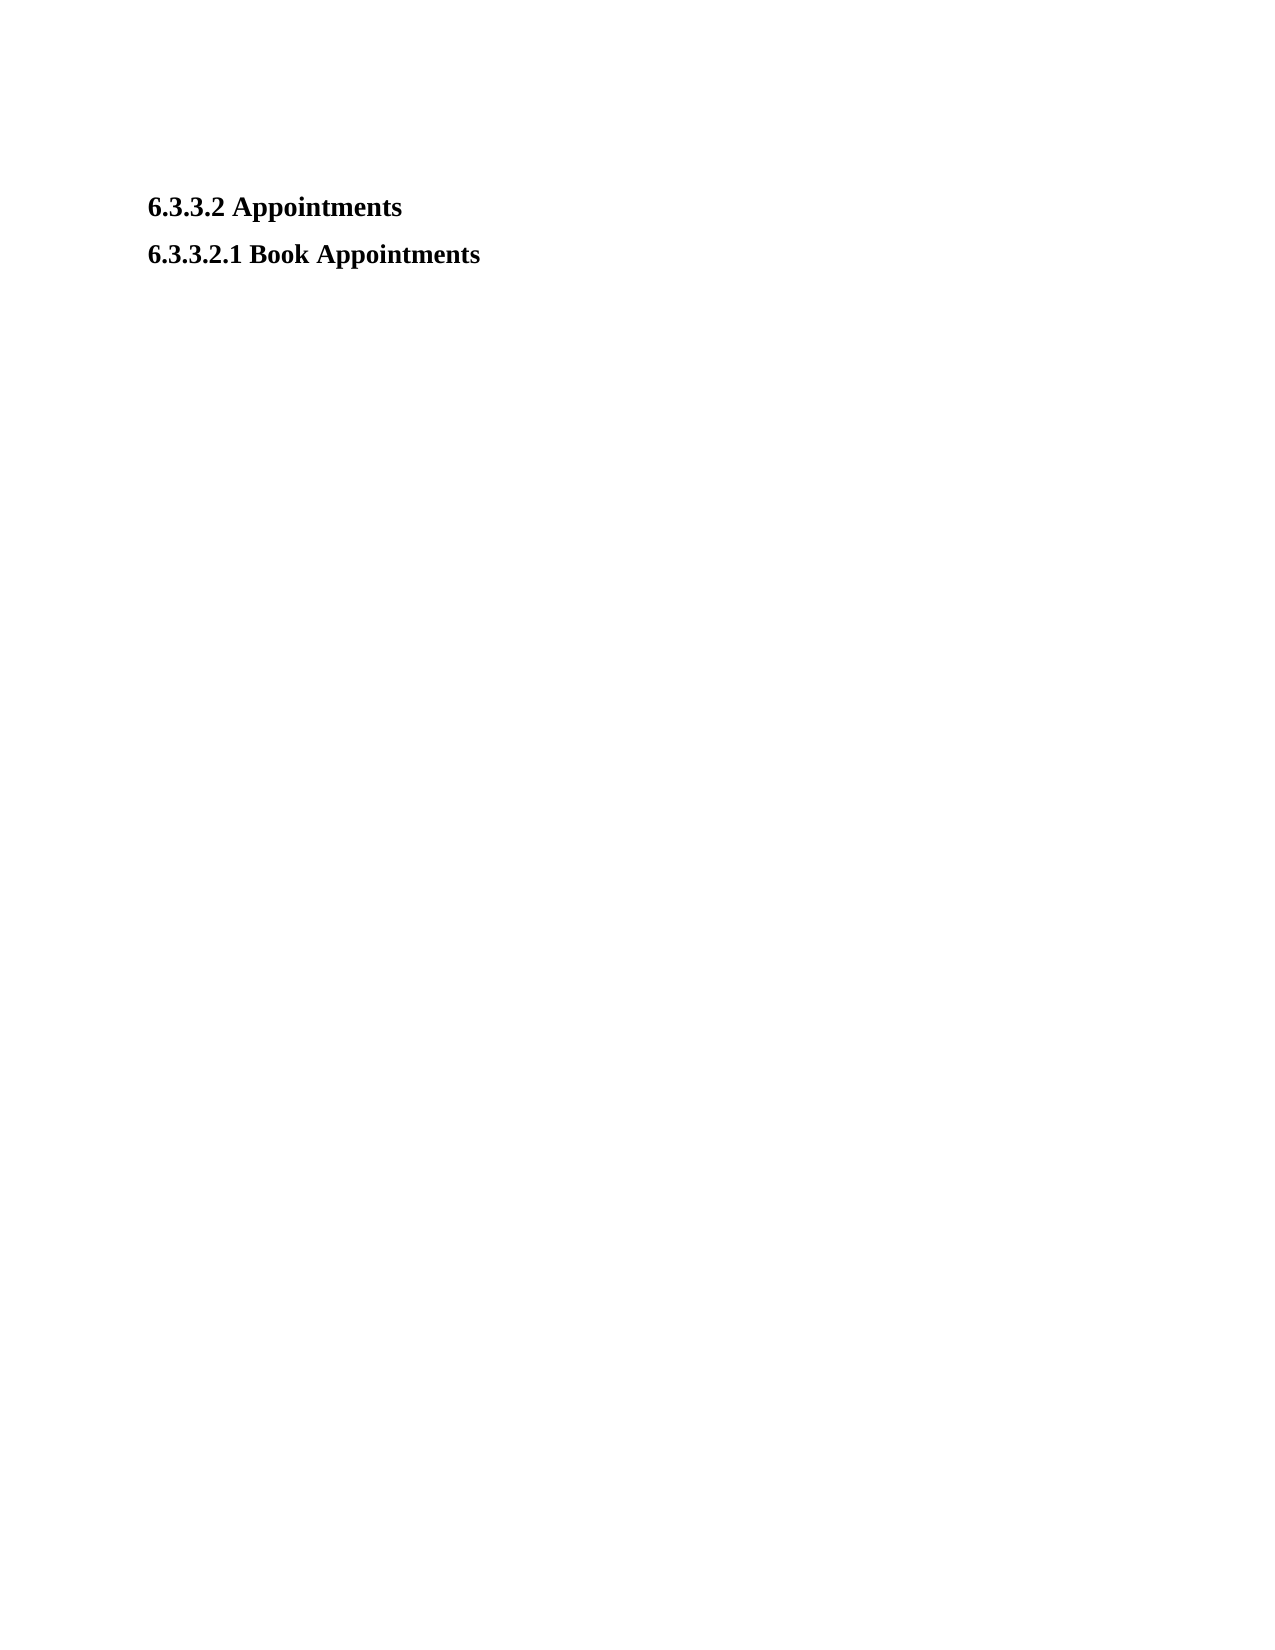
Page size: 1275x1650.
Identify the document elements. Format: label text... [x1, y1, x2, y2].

text 6.3.3.2.1 Book Appointments [148, 238, 1157, 269]
text 6.3.3.2 Appointments [148, 189, 1157, 222]
